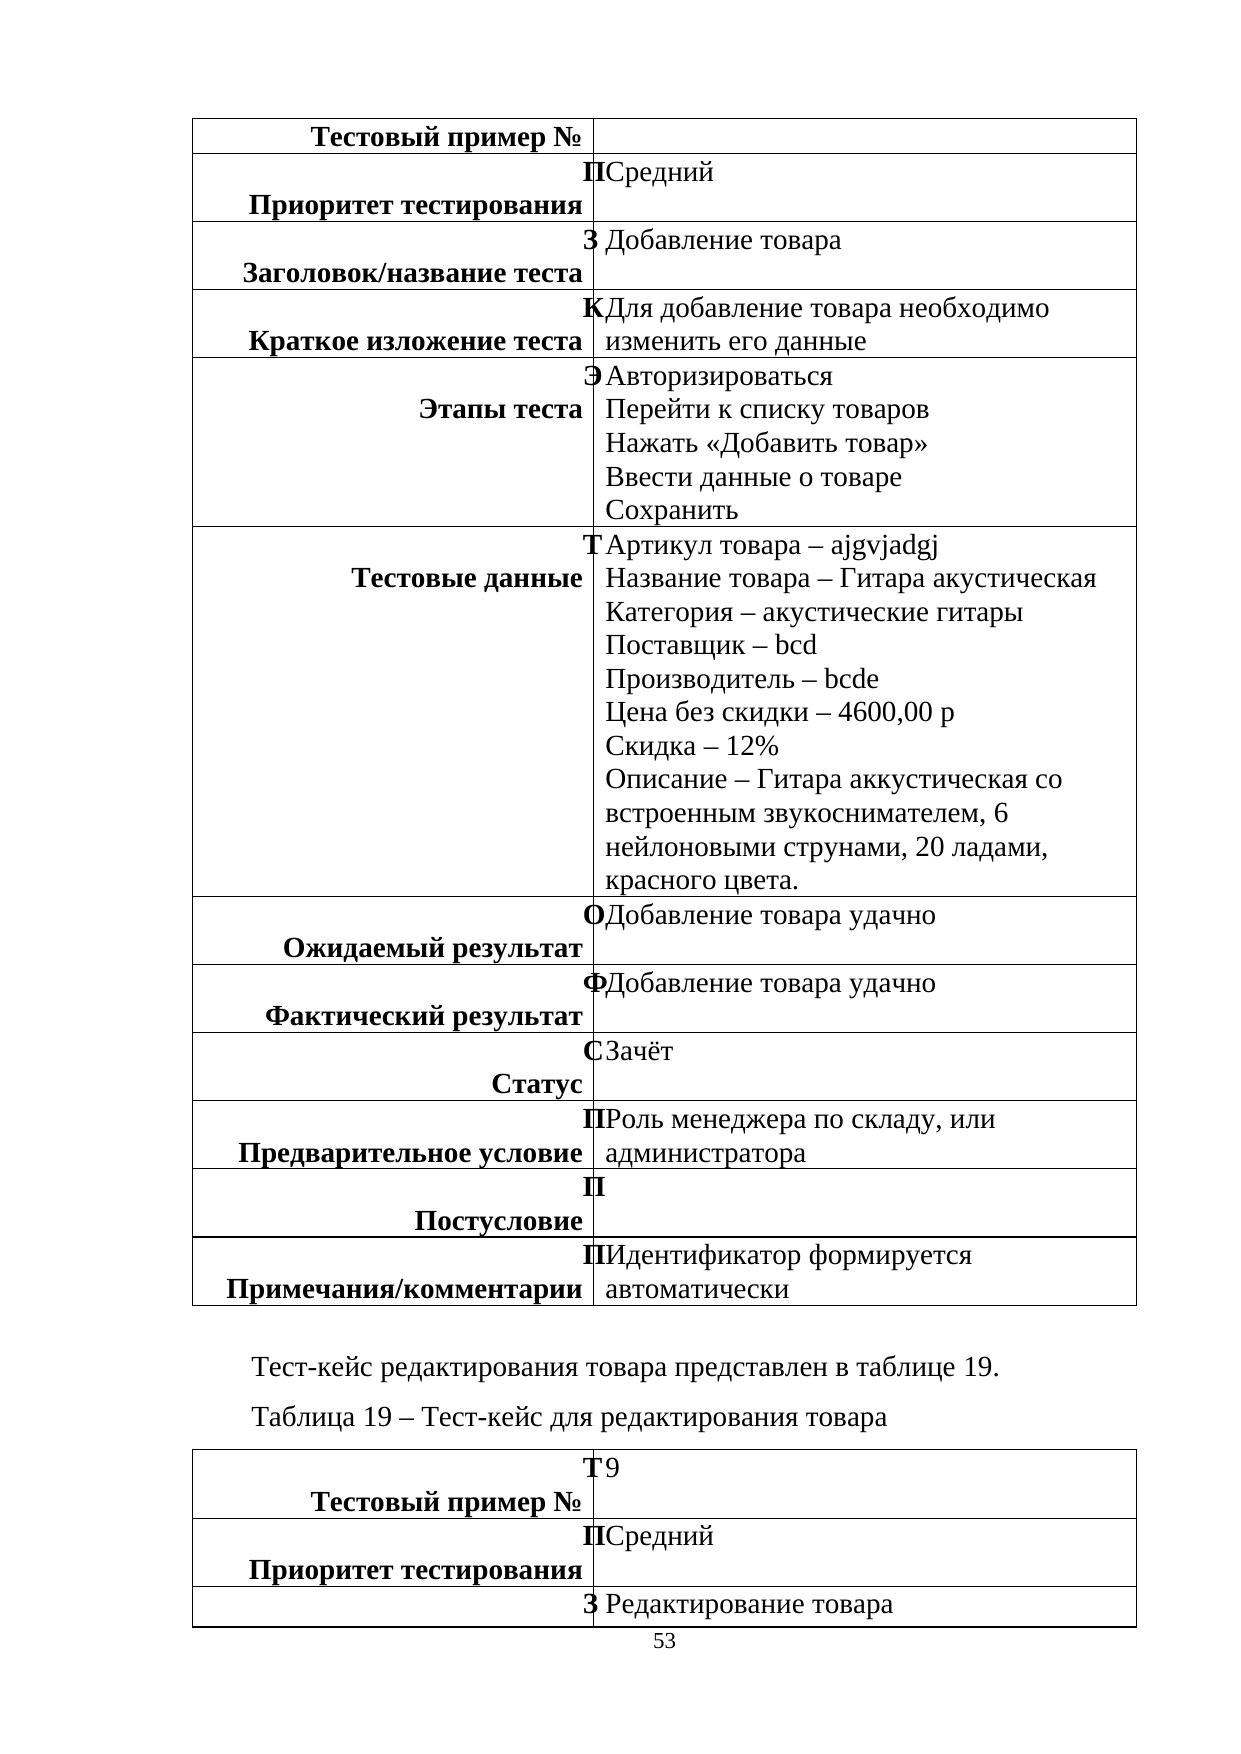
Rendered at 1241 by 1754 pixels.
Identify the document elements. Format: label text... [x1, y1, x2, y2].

table_cell ККраткое изложение теста [193, 290, 593, 357]
table_cell ЭЭтапы теста [193, 358, 593, 526]
table_cell Идентификатор формируется автоматически [594, 1238, 1136, 1304]
text Тест-кейс редактирования товара представлен в таблице 19. [177, 1349, 1152, 1382]
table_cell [594, 1587, 1136, 1626]
table_cell Средний [594, 1519, 1136, 1586]
table_cell Авторизироваться Перейти к списку товаров Нажать «Добавить товар» Ввести данные о товаре Сохранить [594, 358, 1136, 526]
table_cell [193, 1587, 593, 1626]
table_cell ППостусловие [193, 1169, 593, 1236]
table_cell Артикул товара – ajgvjadgj Название товара – Гитара акустическая Категория – акустические гитары Поставщик – bcd Производитель – bcde Цена без скидки – 4600,00 р Скидка – 12% Описание – Гитара аккустическая со встроенным звукоснимателем, 6 нейлоновыми струнами, 20 ладами, красного цвета. [594, 527, 1136, 896]
table_cell ППредварительное условие [193, 1101, 593, 1168]
text Таблица 19 – Тест-кейс для редактирования товара [177, 1399, 1152, 1433]
table_cell Добавление товара удачно [594, 965, 1136, 1032]
table_header ТТестовый пример № [193, 1450, 593, 1517]
table_cell ССтатус [193, 1033, 593, 1100]
table_header ТТестовый пример № [193, 119, 593, 153]
table_cell Добавление товара [594, 222, 1136, 289]
table_header 8 [594, 119, 1136, 153]
table_cell ППриоритет тестирования [193, 154, 593, 221]
table_cell ППримечания/комментарии [193, 1238, 593, 1304]
table_cell Средний [594, 154, 1136, 221]
table_cell ТТестовые данные [193, 527, 593, 896]
table_header 9 [594, 1450, 1136, 1517]
table_cell Зачёт [594, 1033, 1136, 1100]
table_cell Роль менеджера по складу, или администратора [594, 1101, 1136, 1168]
table_cell ЗЗаголовок/название теста [193, 222, 593, 289]
table_cell Добавление товара удачно [594, 897, 1136, 964]
table_cell ФФактический результат [193, 965, 593, 1032]
table_cell ООжидаемый результат [193, 897, 593, 964]
table_cell [594, 1169, 1136, 1236]
table_cell ППриоритет тестирования [193, 1519, 593, 1586]
table_cell Для добавление товара необходимо изменить его данные [594, 290, 1136, 357]
